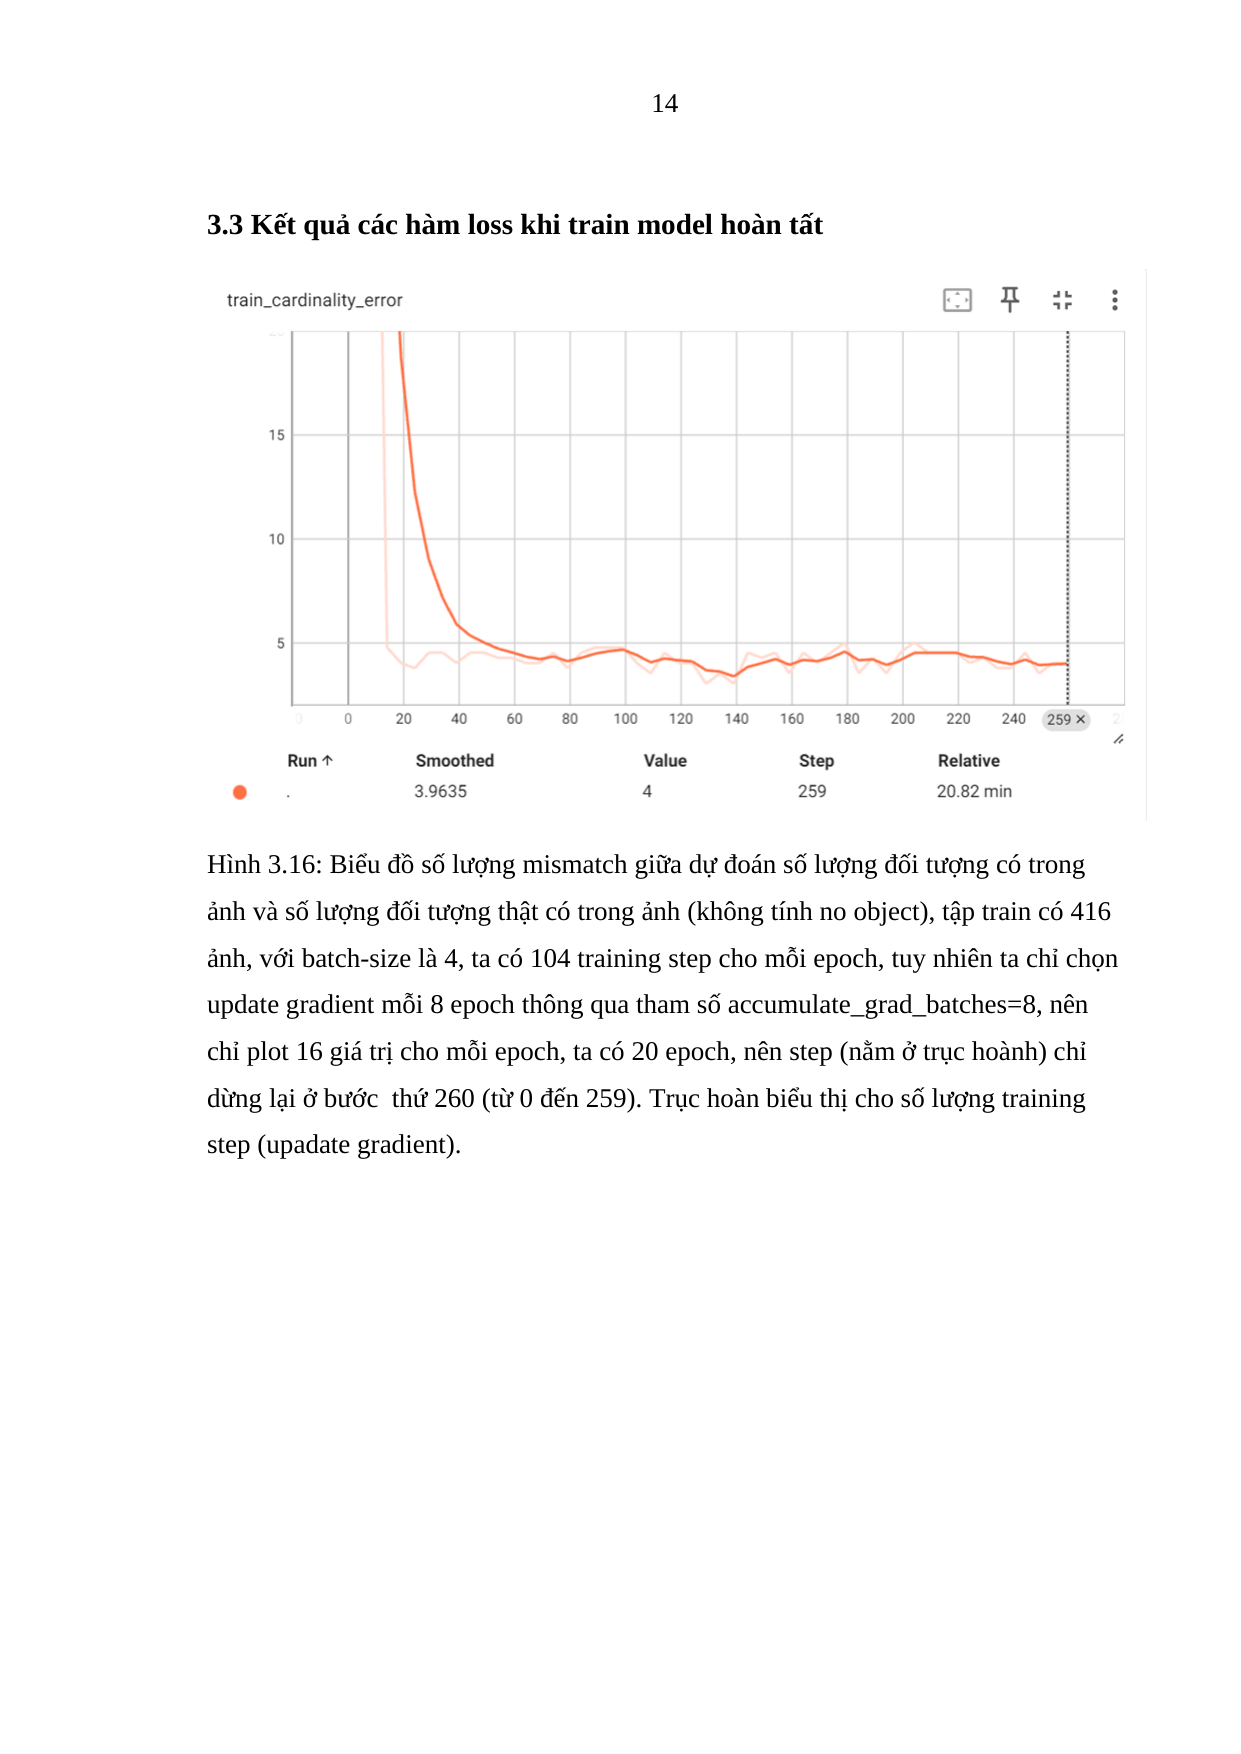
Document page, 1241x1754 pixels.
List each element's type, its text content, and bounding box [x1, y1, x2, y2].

subtitle Kết quả các hàm loss khi train model hoàn tất [207, 207, 1122, 240]
picture [206, 269, 1147, 821]
